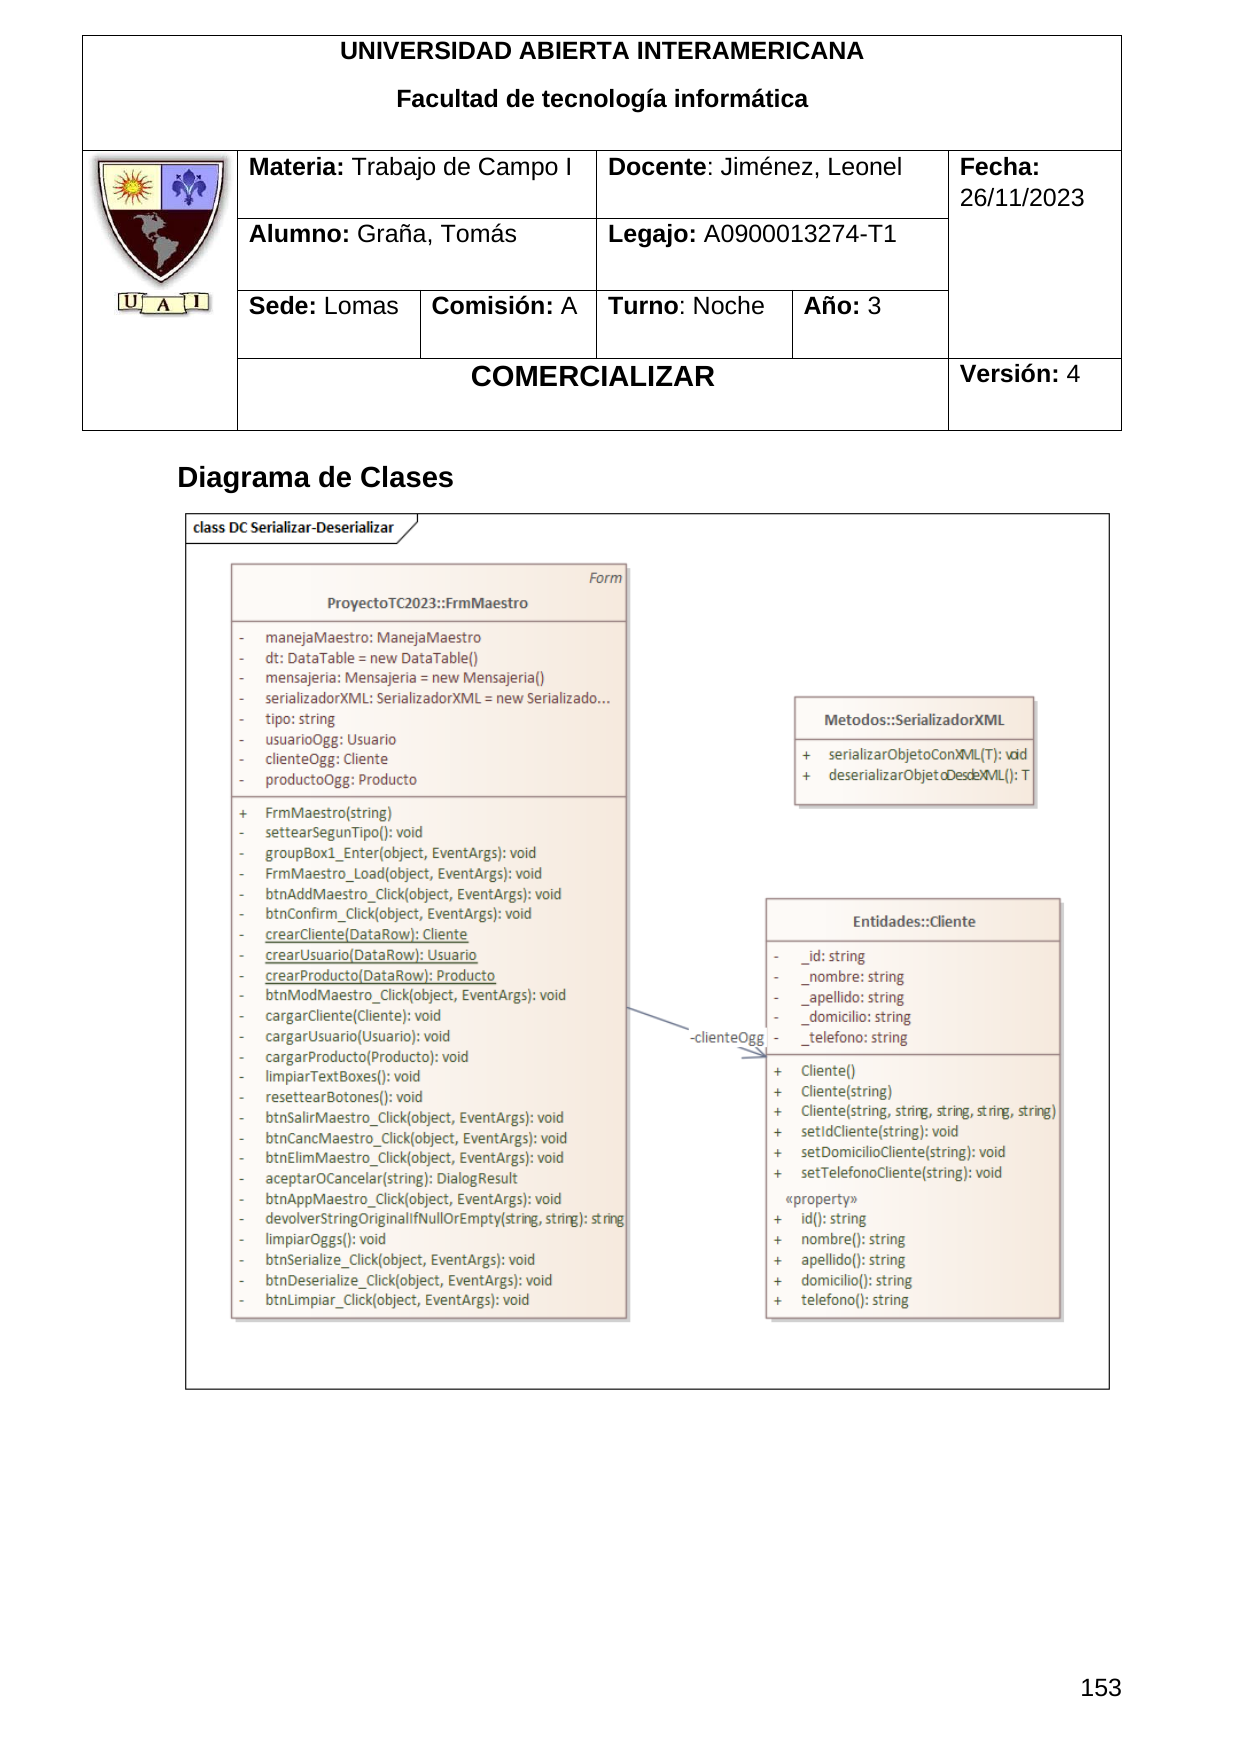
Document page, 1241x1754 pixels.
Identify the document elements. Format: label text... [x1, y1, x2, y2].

picture [87, 151, 234, 320]
picture [177, 504, 1118, 1399]
subtitle Diagrama de Clases [177, 460, 1122, 493]
